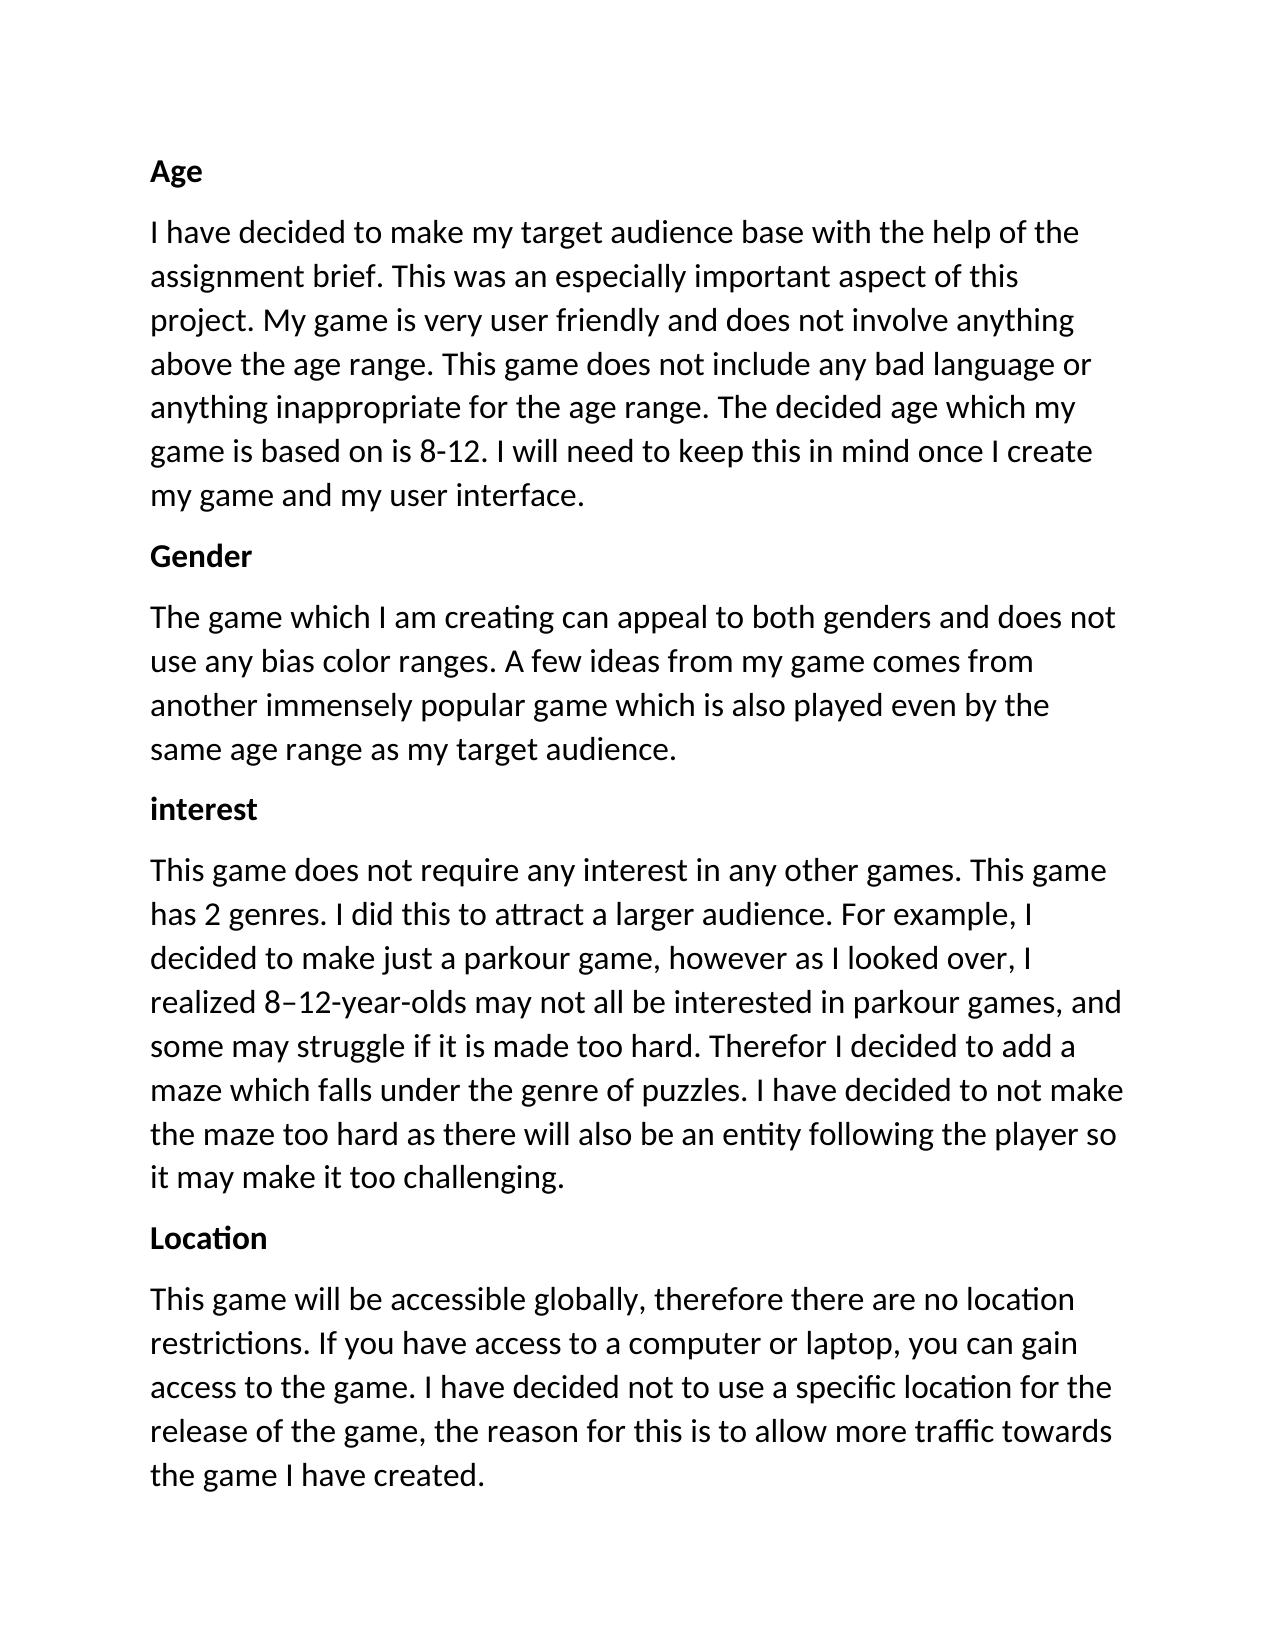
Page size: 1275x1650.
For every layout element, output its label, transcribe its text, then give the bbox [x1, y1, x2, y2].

text This game does not require any interest in any other games. This game has 2 genres. I did this to attract a larger audience. For example, I decided to make just a parkour game, however as I looked over, I realized 8–12-year-olds may not all be interested in parkour games, and some may struggle if it is made too hard. Therefor I decided to add a maze which falls under the genre of puzzles. I have decided to not make the maze too hard as there will also be an entity following the player so it may make it too challenging. [150, 849, 1125, 1197]
text interest [150, 788, 1125, 829]
text Age [150, 150, 1125, 191]
text The game which I am creating can appeal to both genders and does not use any bias color ranges. A few ideas from my game comes from another immensely popular game which is also played even by the same age range as my target audience. [150, 596, 1125, 768]
text I have decided to make my target audience base with the help of the assignment brief. This was an especially important aspect of this project. My game is very user friendly and does not involve anything above the age range. This game does not include any bad language or anything inappropriate for the age range. The decided age which my game is based on is 8-12. I will need to keep this in mind once I create my game and my user interface. [150, 211, 1125, 515]
text This game will be accessible globally, therefore there are no location restrictions. If you have access to a computer or laptop, you can gain access to the game. I have decided not to use a specific location for the release of the game, the reason for this is to allow more traffic towards the game I have created. [150, 1278, 1125, 1494]
text Location [150, 1217, 1125, 1258]
text Gender [150, 535, 1125, 576]
